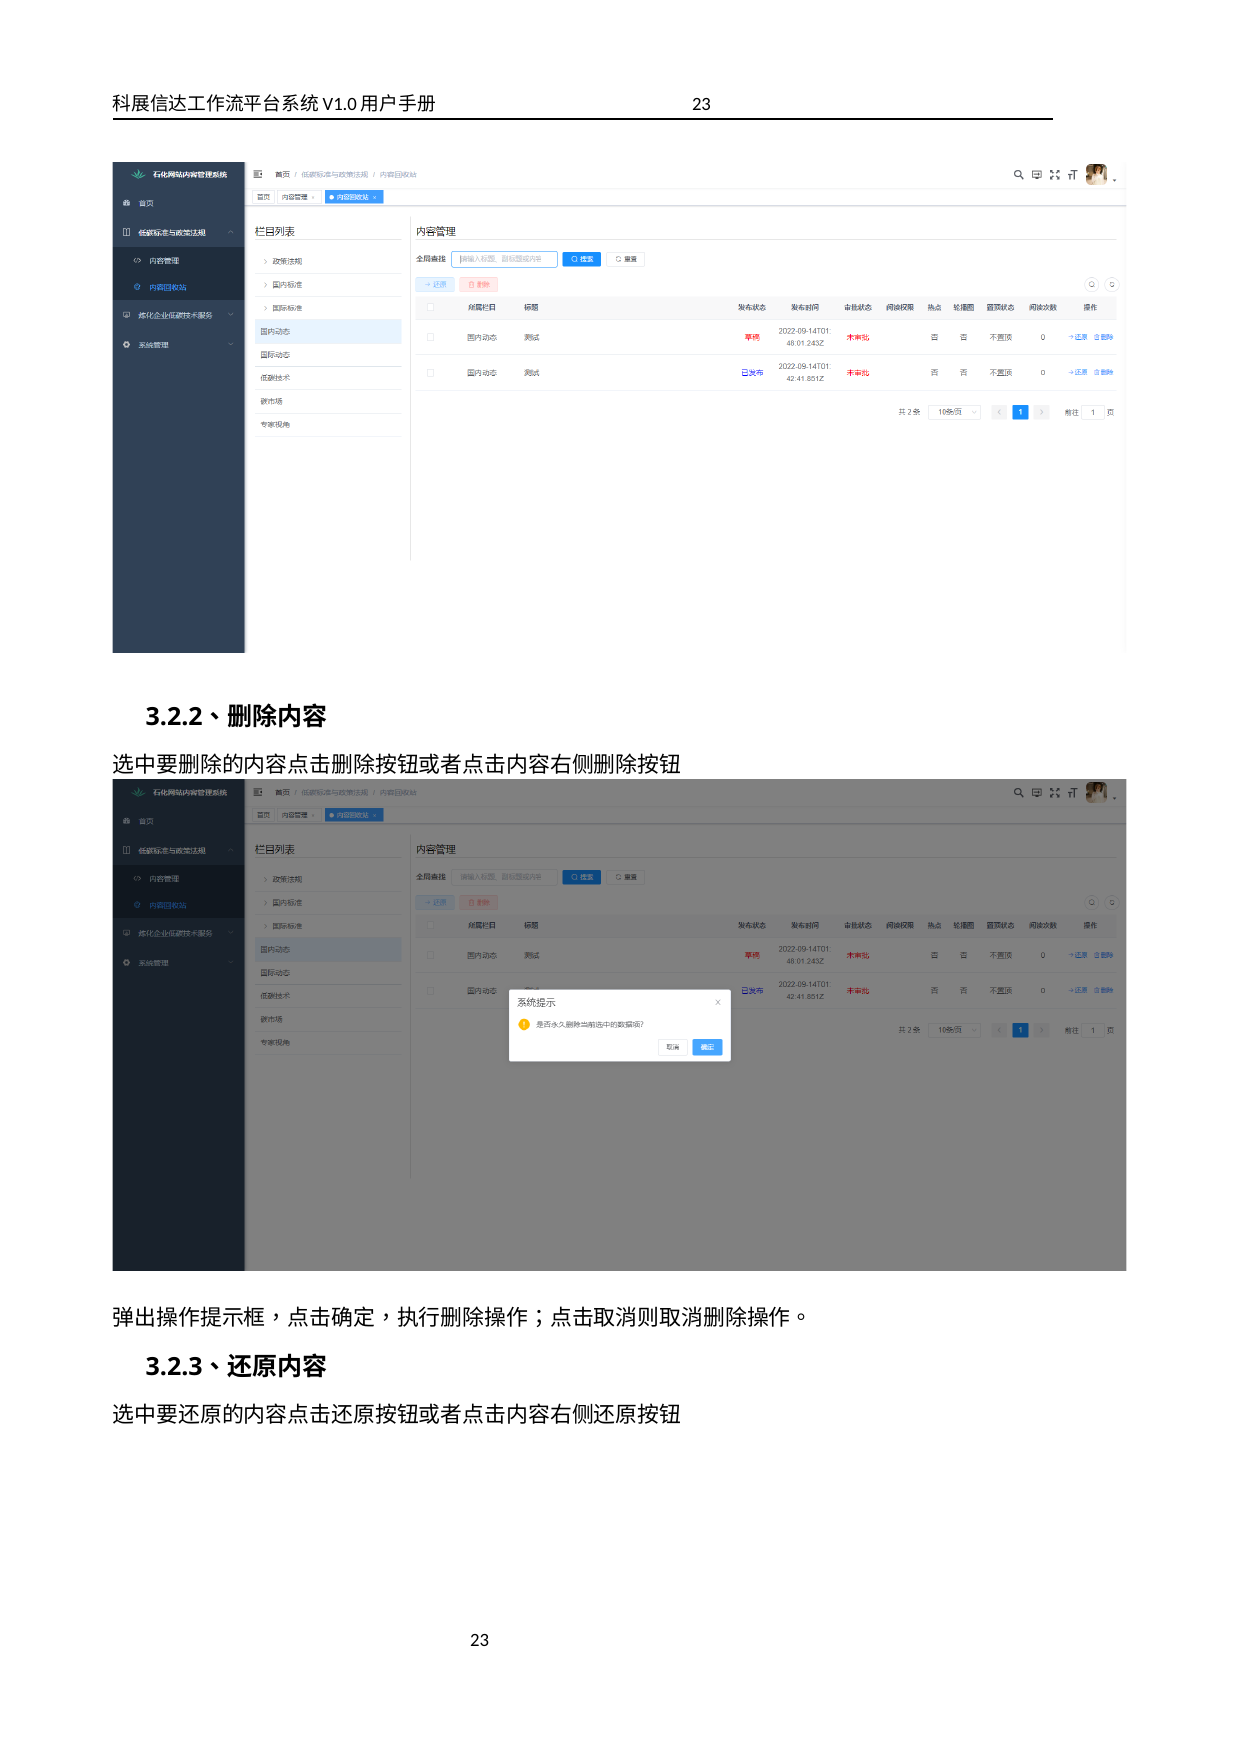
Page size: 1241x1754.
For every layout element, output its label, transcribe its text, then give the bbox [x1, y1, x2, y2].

subtitle 3.2.3、还原内容 [145, 1332, 1128, 1397]
picture [112, 779, 1127, 1271]
text 选中要删除的内容点击删除按钮或者点击内容右侧删除按钮 [112, 747, 1128, 779]
picture [112, 162, 1127, 653]
subtitle 3.2.2、删除内容 [145, 682, 1128, 747]
text 弹出操作提示框，点击确定，执行删除操作；点击取消则取消删除操作。 [112, 1299, 1128, 1332]
text 选中要还原的内容点击还原按钮或者点击内容右侧还原按钮 [112, 1397, 1128, 1429]
